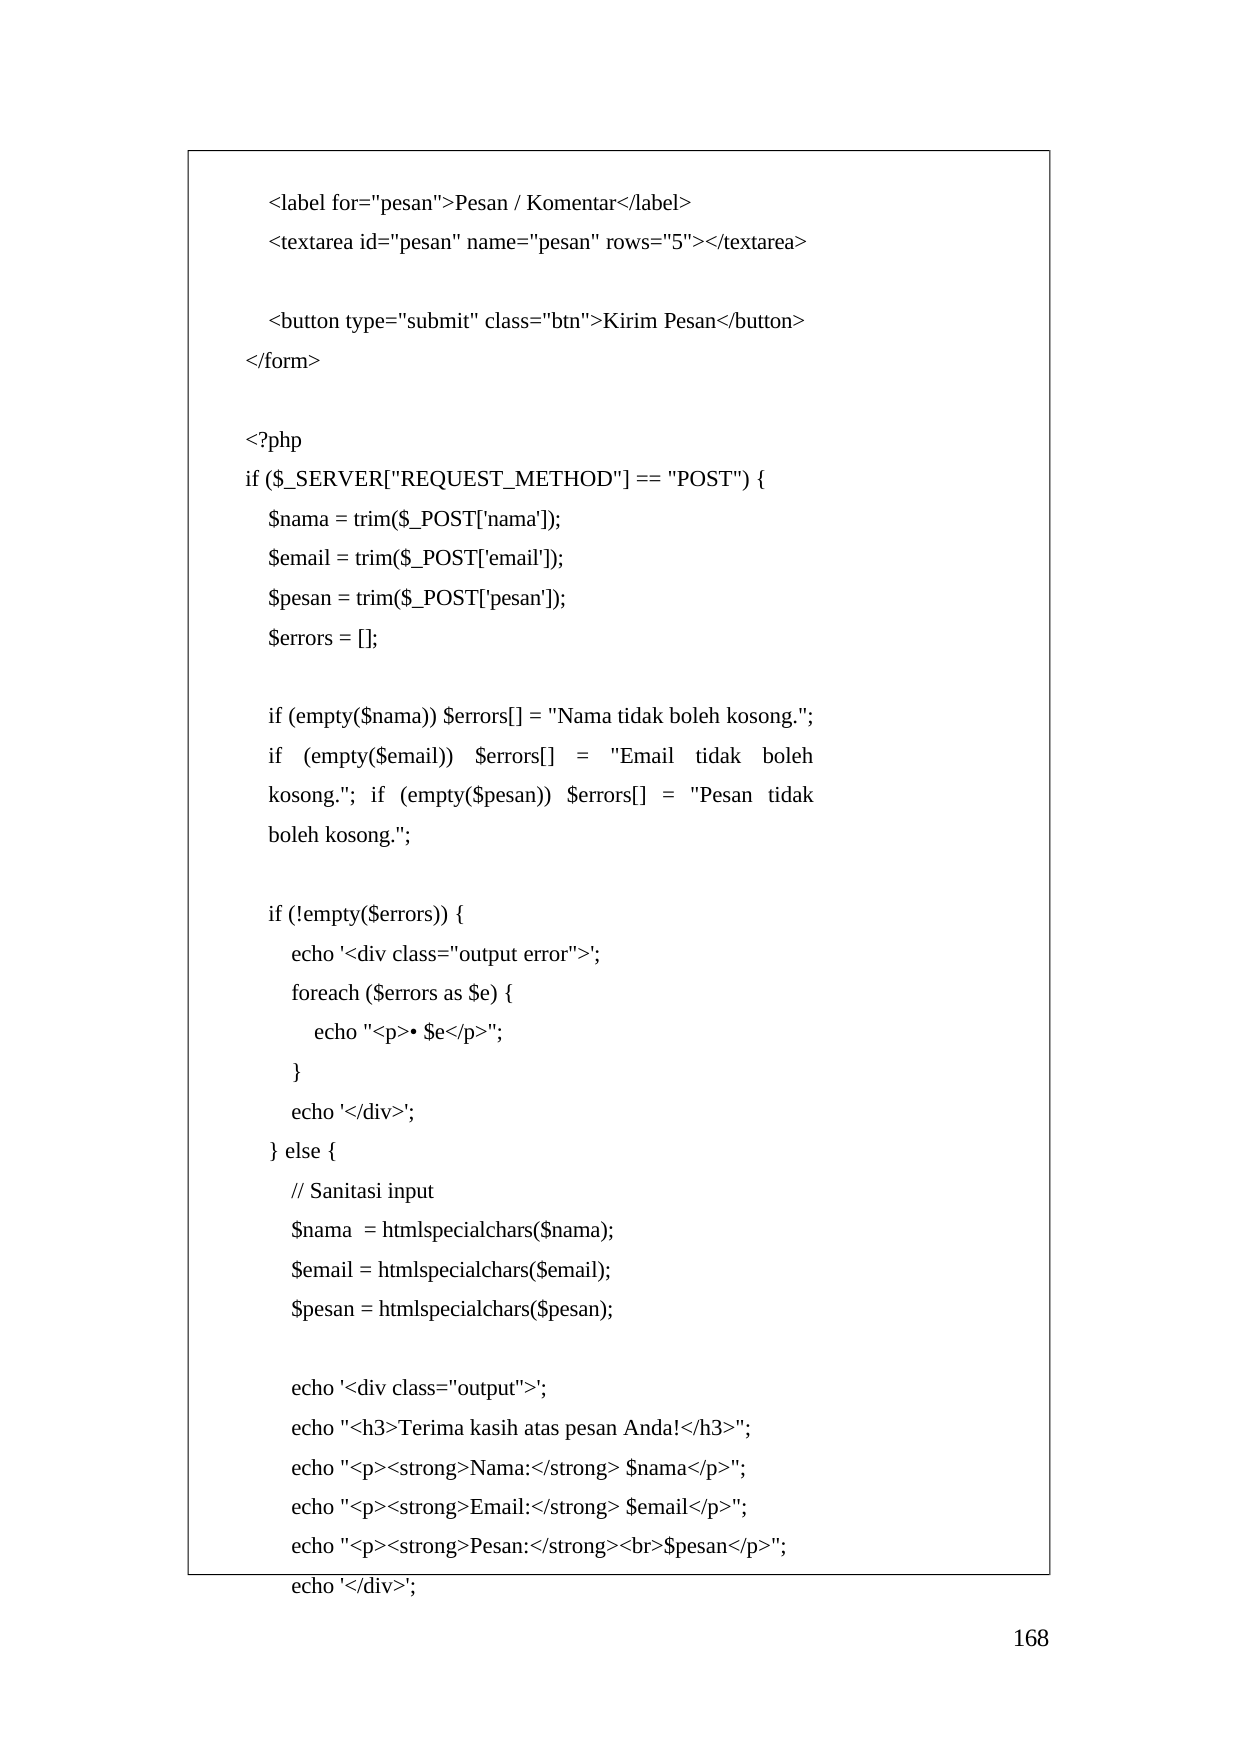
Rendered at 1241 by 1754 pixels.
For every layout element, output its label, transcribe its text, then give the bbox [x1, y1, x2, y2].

text </form> [245, 347, 1137, 373]
text echo "<h3>Terima kasih atas pesan Anda!</h3>"; echo "<p><strong>Nama:</strong> $nama</p>"; echo "<p><strong>Email:</strong> $email</p>"; echo "<p><strong>Pesan:</strong><br>$pesan</p>"; echo '</div>'; [291, 1414, 787, 1598]
text $nama = trim($_POST['nama']); [268, 505, 1137, 531]
text <textarea id="pesan" name="pesan" rows="5"></textarea> [268, 228, 1137, 254]
text $pesan = trim($_POST['pesan']); [268, 584, 1137, 610]
text <button type="submit" class="btn">Kirim Pesan</button> [268, 307, 1137, 334]
text // Sanitasi input [291, 1177, 1137, 1203]
text $email = htmlspecialchars($email); [291, 1256, 1137, 1282]
text $pesan = htmlspecialchars($pesan); [291, 1296, 1137, 1322]
text $email = trim($_POST['email']); [268, 544, 1137, 571]
text echo '<div class="output">'; [291, 1374, 1137, 1401]
text } [291, 1058, 1137, 1084]
text $errors = []; [268, 624, 1137, 650]
text if ($_SERVER["REQUEST_METHOD"] == "POST") { [245, 466, 1137, 492]
text if (!empty($errors)) { [268, 900, 1137, 926]
text echo '</div>'; [291, 1098, 1137, 1124]
text <label for="pesan">Pesan / Komentar</label> [268, 189, 1137, 215]
text echo "<p>• $e</p>"; [314, 1019, 1137, 1045]
text echo '<div class="output error">'; foreach ($errors as $e) { [291, 940, 663, 1006]
text $nama = htmlspecialchars($nama); [291, 1216, 1137, 1243]
text <?php [245, 426, 1137, 452]
text } else { [268, 1137, 1137, 1164]
text if (empty($nama)) $errors[] = "Nama tidak boleh kosong."; if (empty($email)) $errors[] = "Email tidak boleh kosong."; if (empty($pesan)) $errors[] = "Pesan tidak boleh kosong."; [268, 703, 814, 847]
